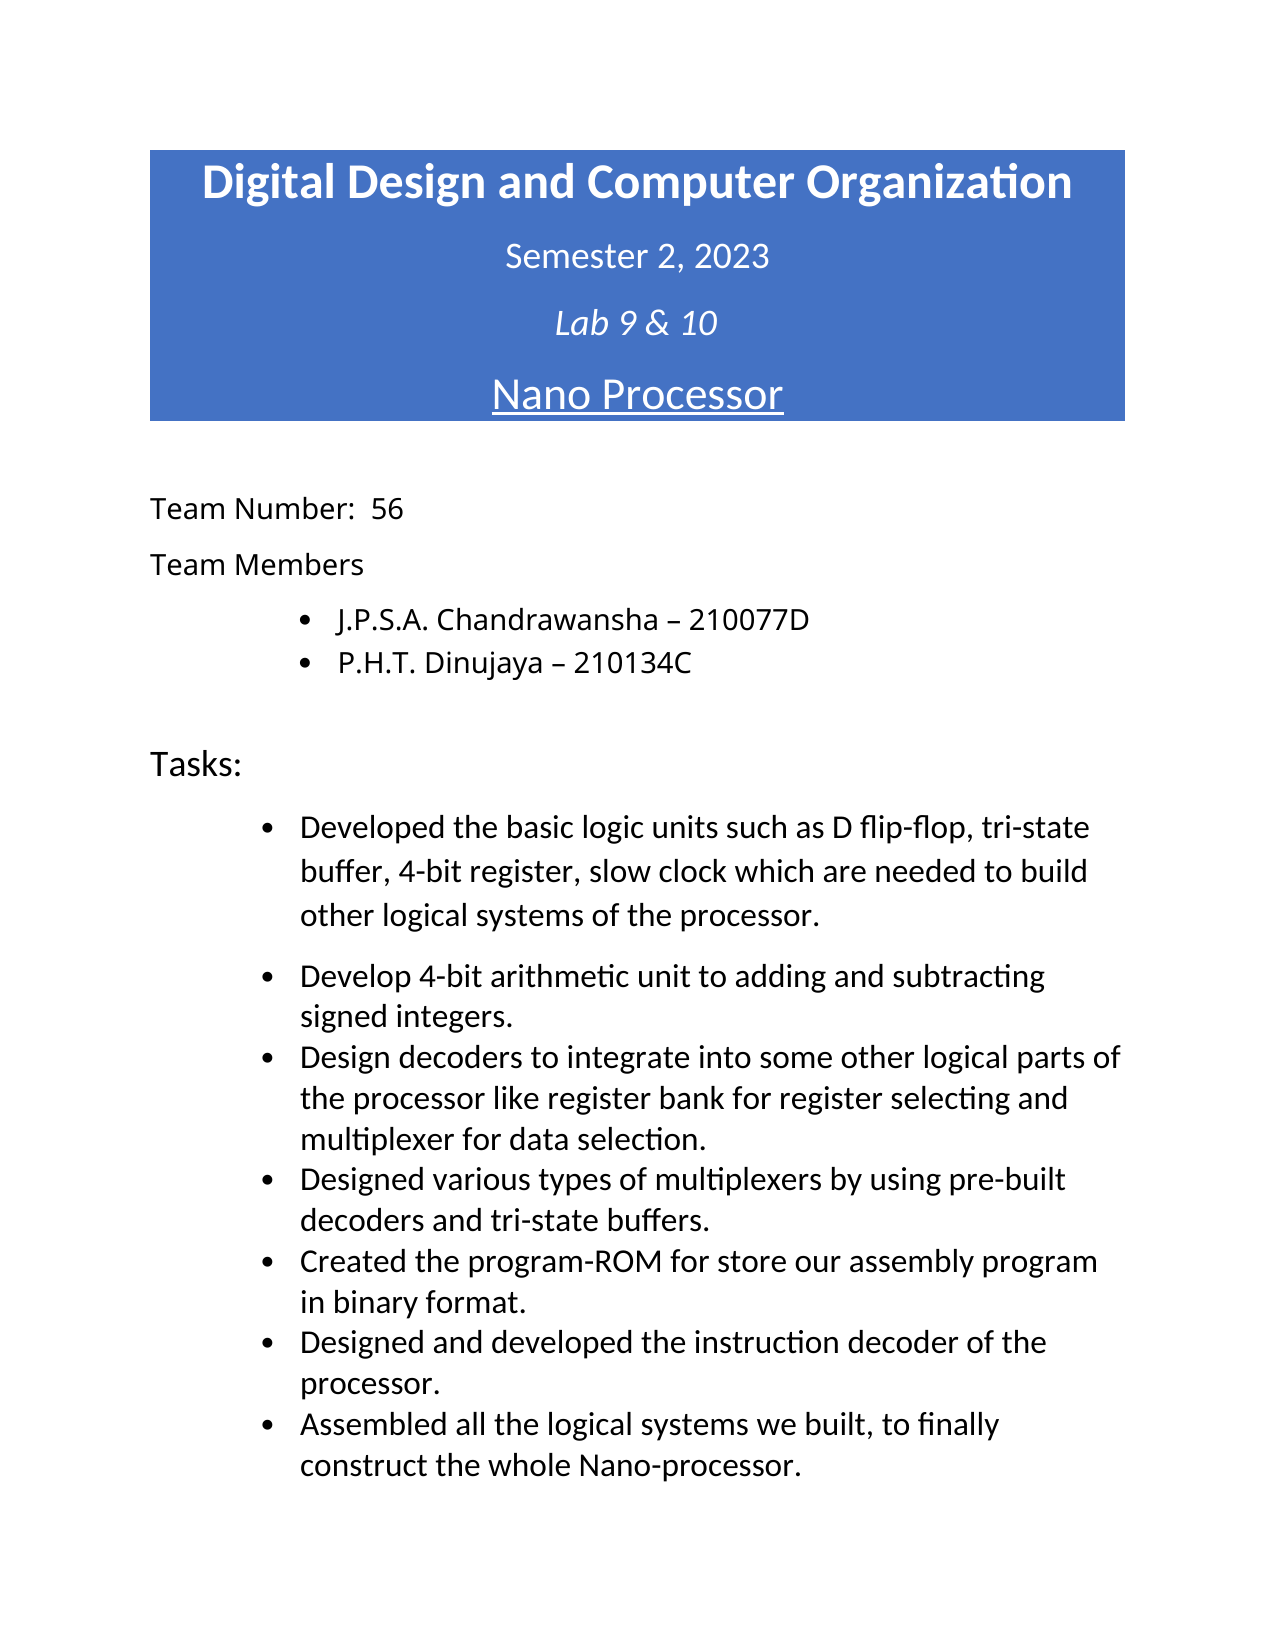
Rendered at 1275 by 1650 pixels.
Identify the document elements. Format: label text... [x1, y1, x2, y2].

text Tasks: [150, 740, 1125, 786]
text Lab 9 & 10 [150, 299, 1125, 344]
list Created the program-ROM for store our assembly program in binary format. [262, 1240, 1125, 1321]
text Nano Processor [150, 365, 1125, 421]
text Semester 2, 2023 [150, 232, 1125, 278]
list Design decoders to integrate into some other logical parts of the processor like register bank for register selecting and multiplexer for data selection. [262, 1036, 1125, 1158]
text Digital Design and Computer Organization [150, 150, 1125, 211]
list Assembled all the logical systems we built, to finally construct the whole Nano-processor. [262, 1403, 1125, 1484]
list Designed and developed the instruction decoder of the processor. [262, 1321, 1125, 1403]
list J.P.S.A. Chandrawansha – 210077D [300, 599, 1125, 639]
text Team Number: 56 [150, 489, 1125, 528]
list Developed the basic logic units such as D flip-flop, tri-state buffer, 4-bit register, slow clock which are needed to build other logical systems of the processor. [262, 806, 1125, 935]
list Develop 4-bit arithmetic unit to adding and subtracting signed integers. [262, 955, 1125, 1036]
text Team Members [150, 544, 1125, 584]
list Designed various types of multiplexers by using pre-built decoders and tri-state buffers. [262, 1158, 1125, 1240]
list P.H.T. Dinujaya – 210134C [300, 642, 1125, 682]
